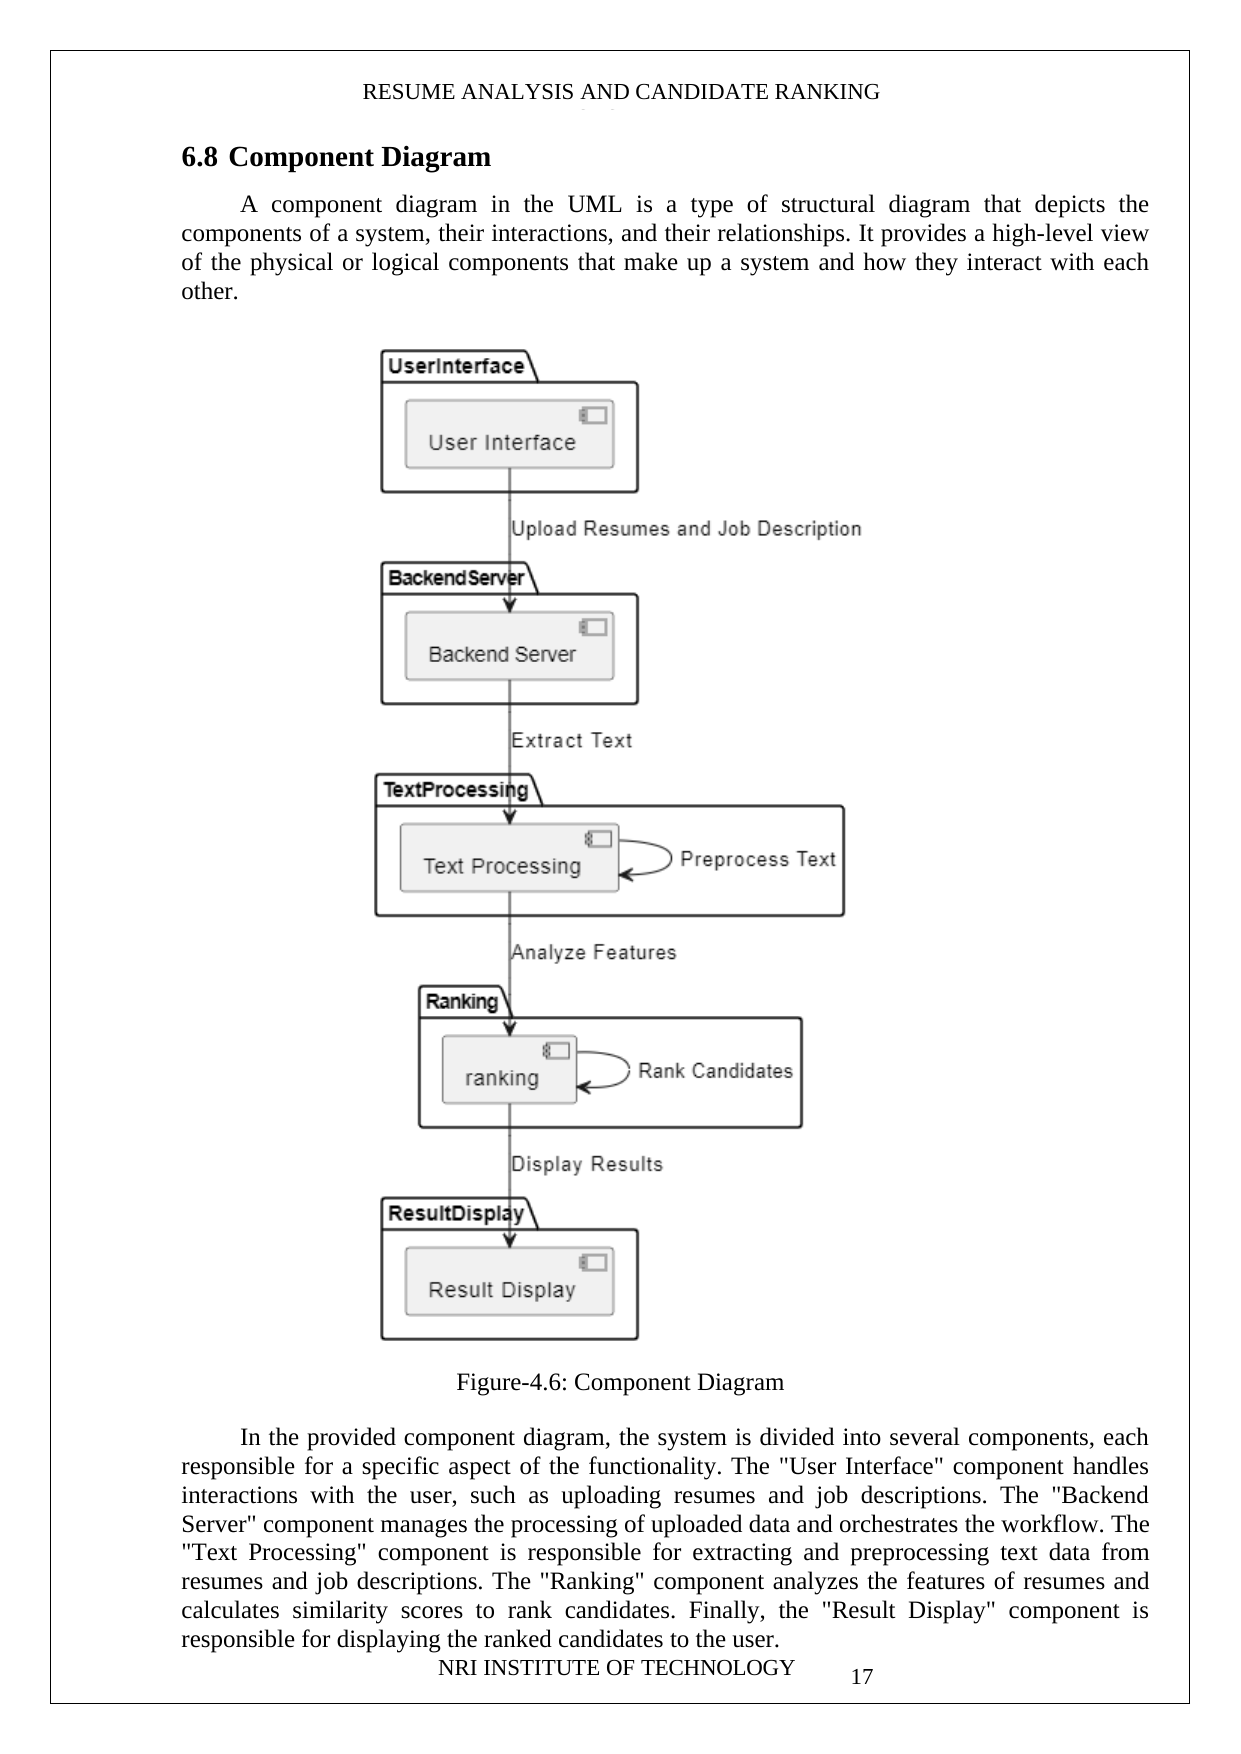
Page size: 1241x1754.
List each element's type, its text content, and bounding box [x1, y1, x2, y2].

subtitle A component diagram in the UML is a type of structural diagram that depicts the components of a system, their interactions, and their relationships. It provides a high-level view of the physical or logical components that make up a system and how they interact with each other. [181, 189, 1151, 304]
picture [367, 342, 873, 1350]
subtitle In the provided component diagram, the system is divided into several components, each responsible for a specific aspect of the functionality. The "User Interface" component handles interactions with the user, such as uploading resumes and job descriptions. The "Backend Server" component manages the processing of uploaded data and orchestrates the workflow. The "Text Processing" component is responsible for extracting and preprocessing text data from resumes and job descriptions. The "Ranking" component analyzes the features of resumes and calculates similarity scores to rank candidates. Finally, the "Result Display" component is responsible for displaying the ranked candidates to the user. [181, 1422, 1151, 1652]
subtitle Component Diagram [181, 139, 1151, 173]
